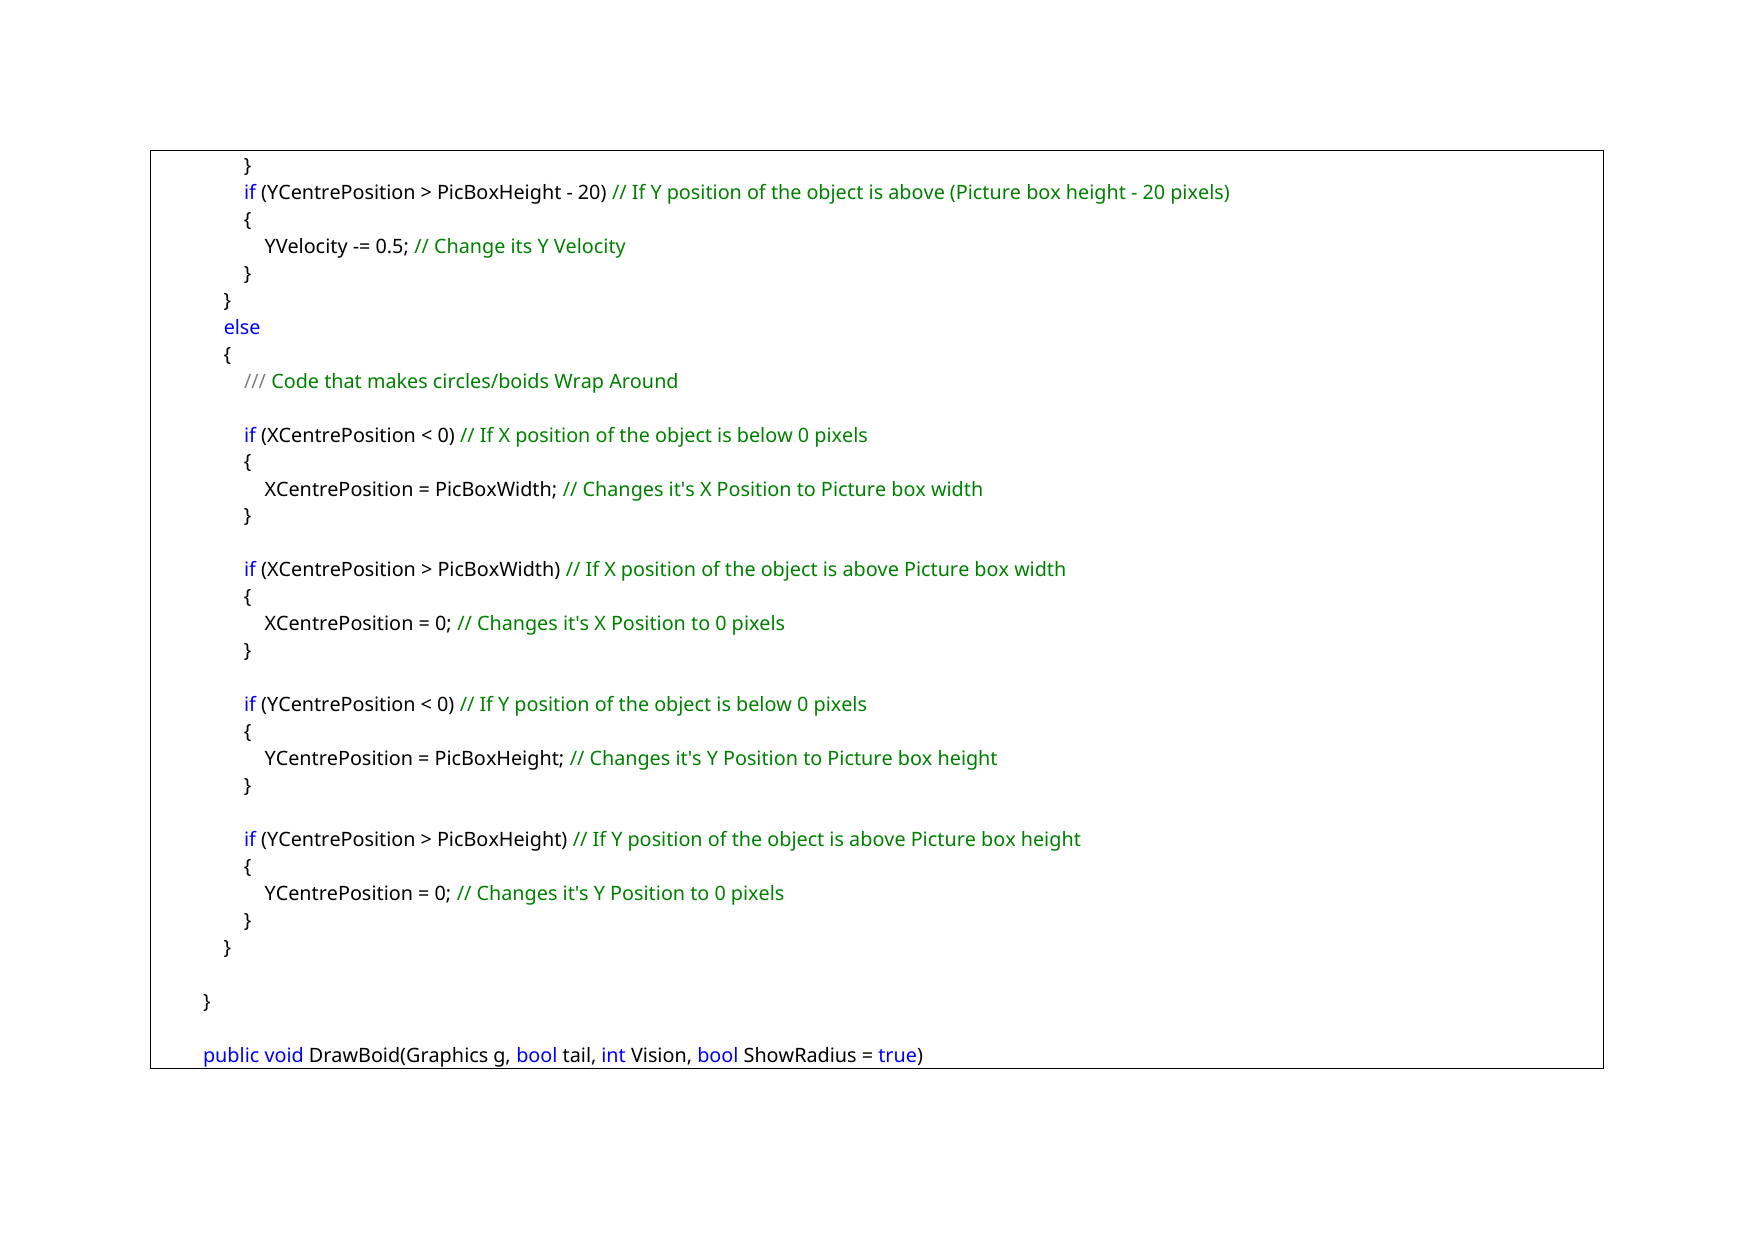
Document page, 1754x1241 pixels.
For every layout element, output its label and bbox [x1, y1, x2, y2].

table_header [151, 151, 1603, 1068]
